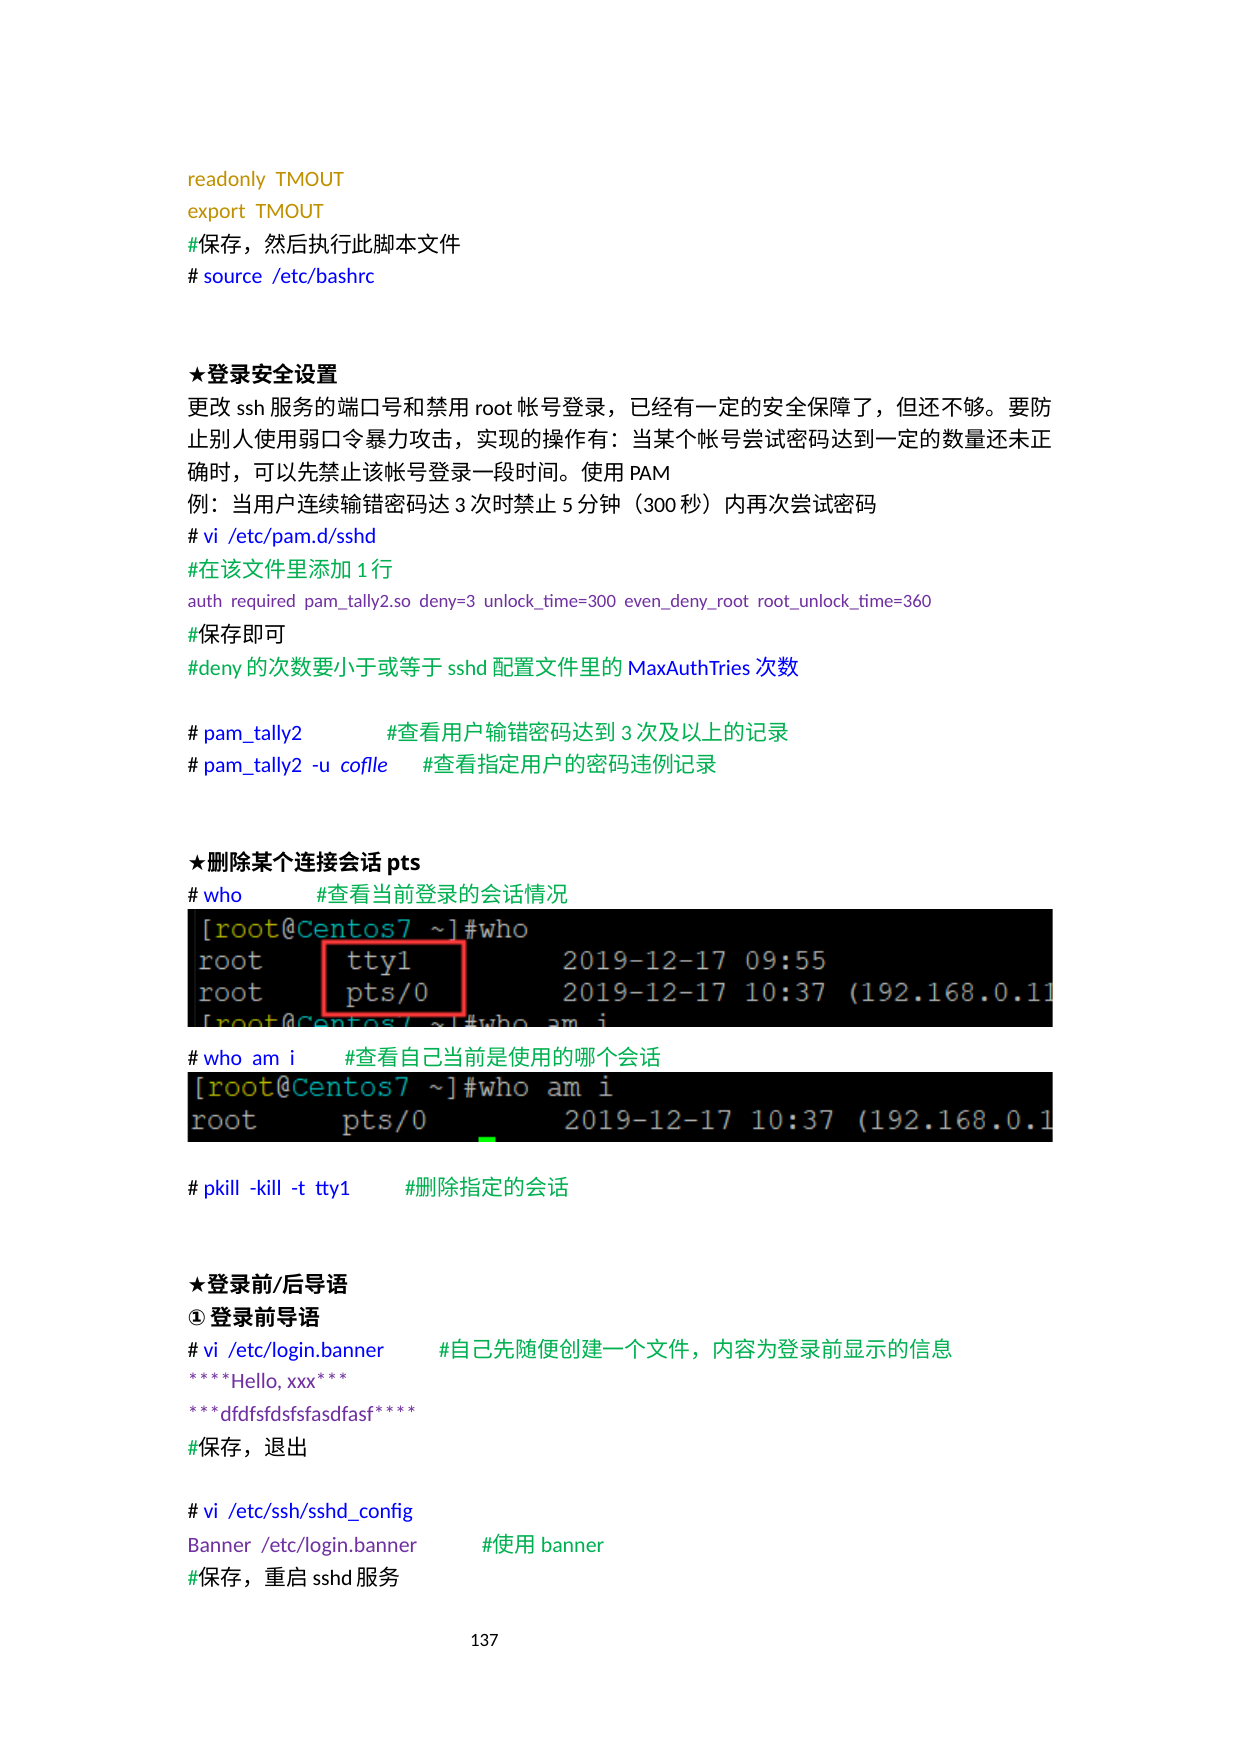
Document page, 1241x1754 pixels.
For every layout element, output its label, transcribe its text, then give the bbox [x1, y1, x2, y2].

text readonly TMOUT [187, 162, 1053, 194]
text export TMOUT [187, 194, 1053, 227]
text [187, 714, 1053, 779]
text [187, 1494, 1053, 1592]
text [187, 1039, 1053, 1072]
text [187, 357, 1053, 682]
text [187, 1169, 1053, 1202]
picture [187, 909, 1053, 1027]
picture [187, 1072, 1053, 1142]
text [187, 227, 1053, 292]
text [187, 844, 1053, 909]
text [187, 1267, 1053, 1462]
